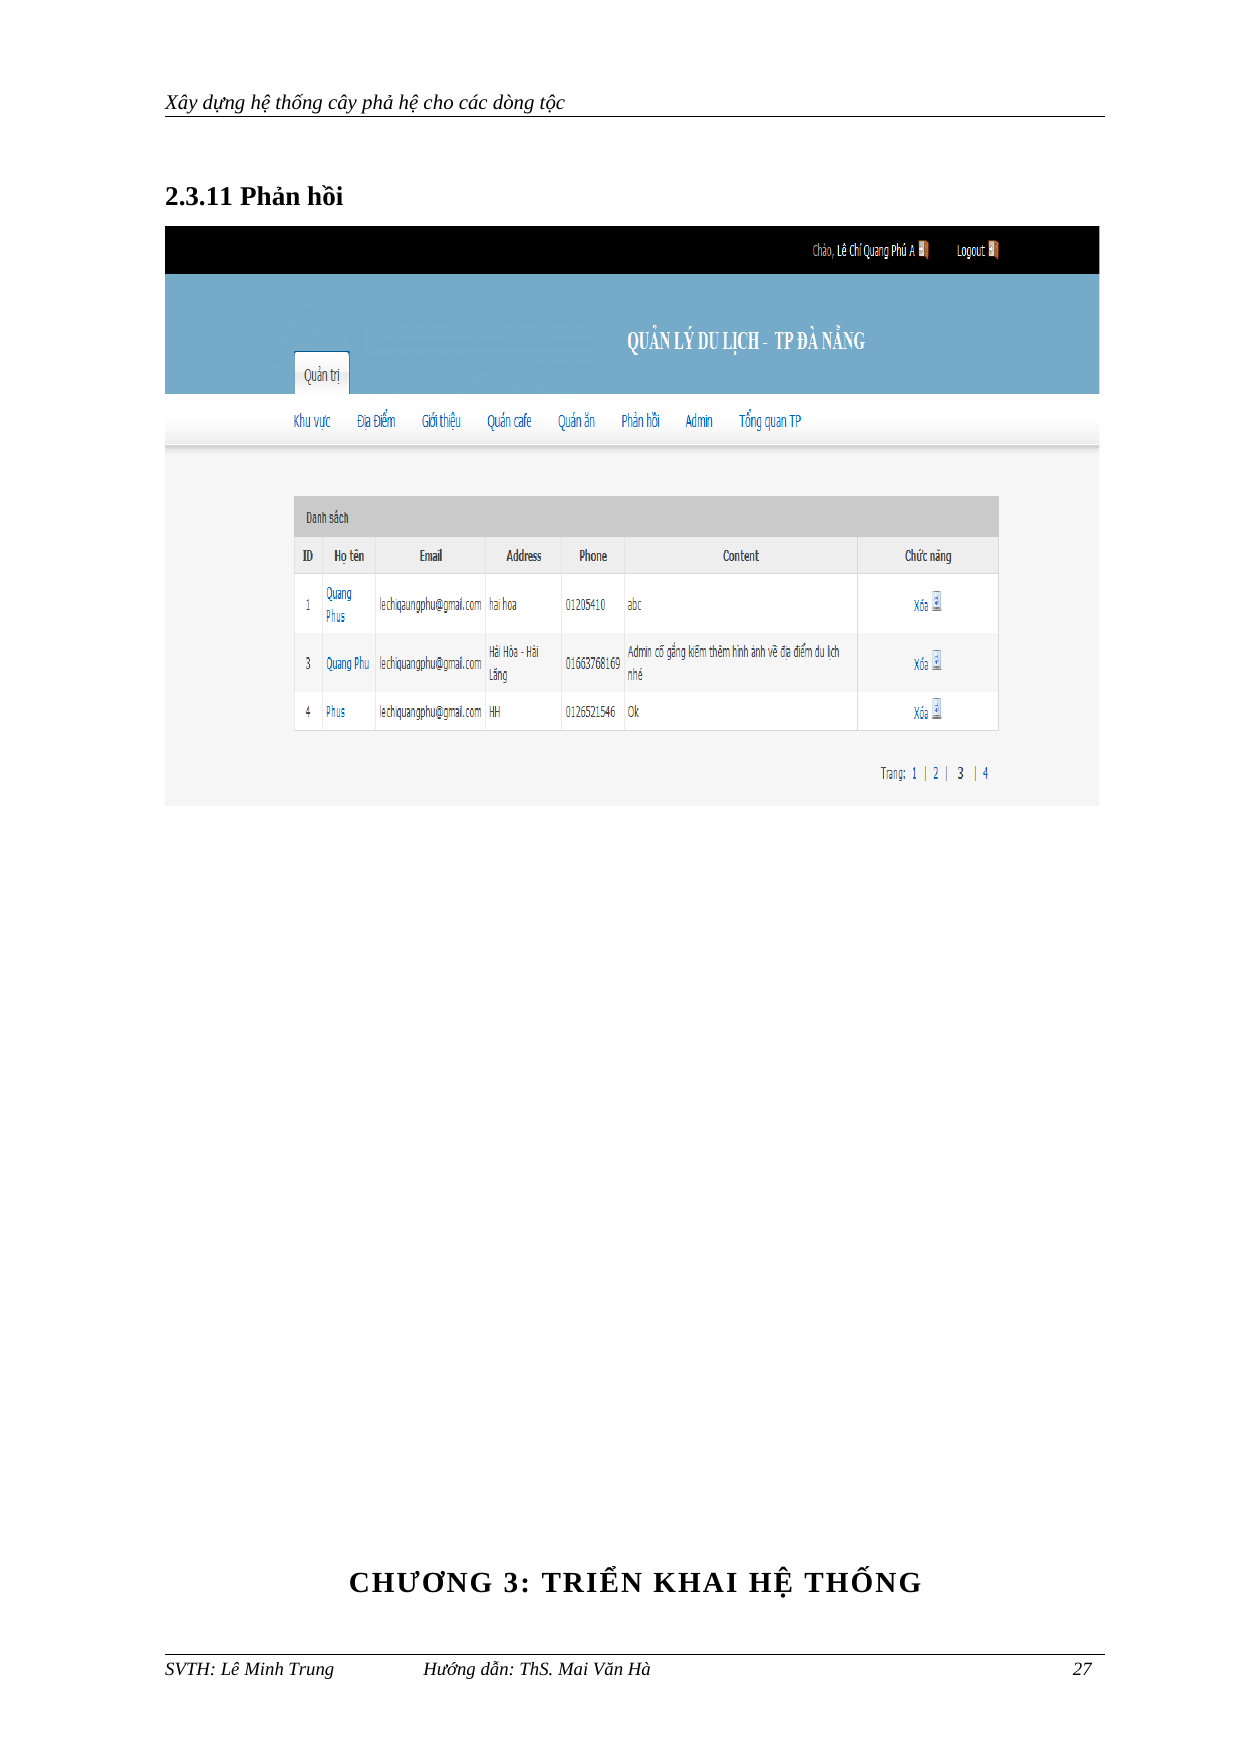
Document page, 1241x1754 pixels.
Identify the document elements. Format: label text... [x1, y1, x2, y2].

picture [165, 226, 1100, 806]
subtitle CHƯƠNG 3: TRIỂN KHAI HỆ THỐNG [165, 1565, 1105, 1598]
subtitle Phản hồi [165, 180, 1105, 211]
